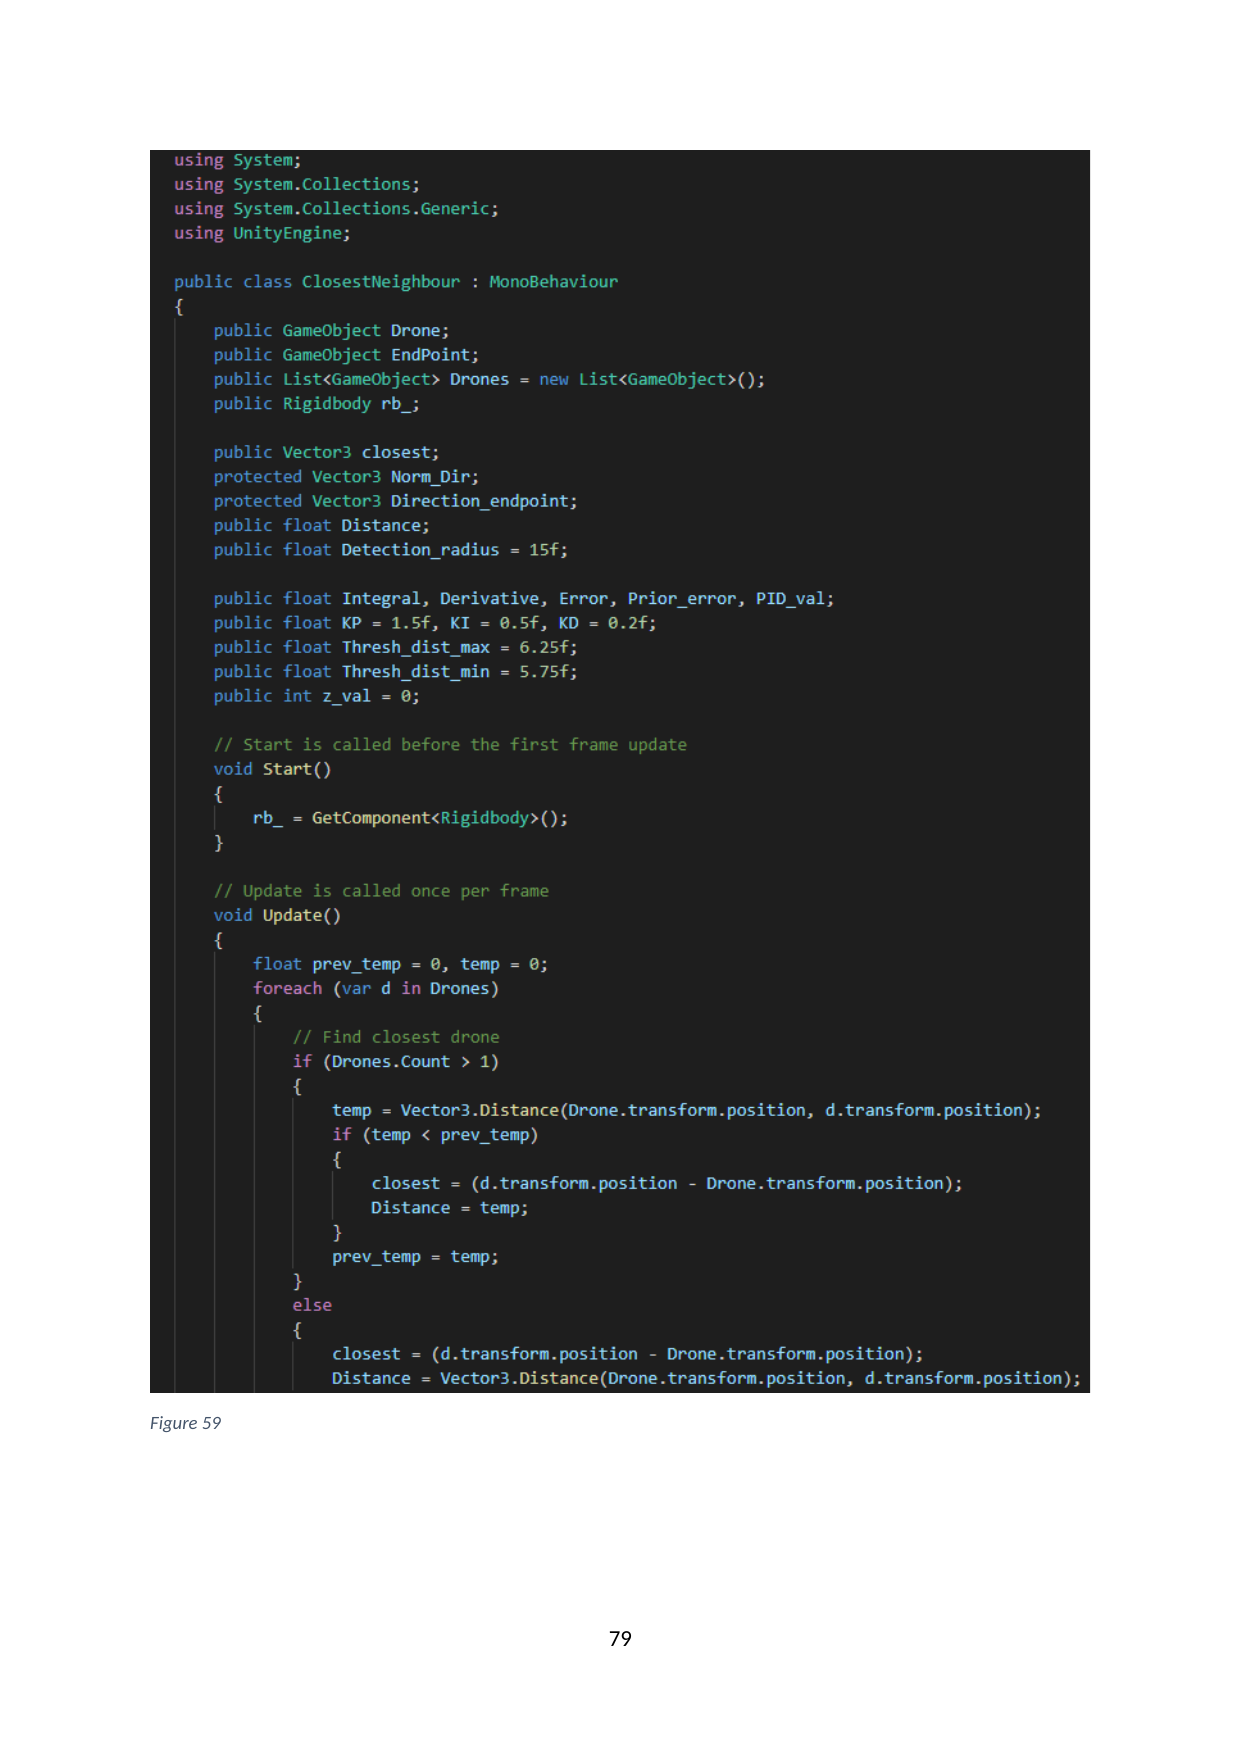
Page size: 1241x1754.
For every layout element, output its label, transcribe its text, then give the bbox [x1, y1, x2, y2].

picture [150, 150, 1091, 1393]
text Figure 59 [150, 1411, 1090, 1434]
